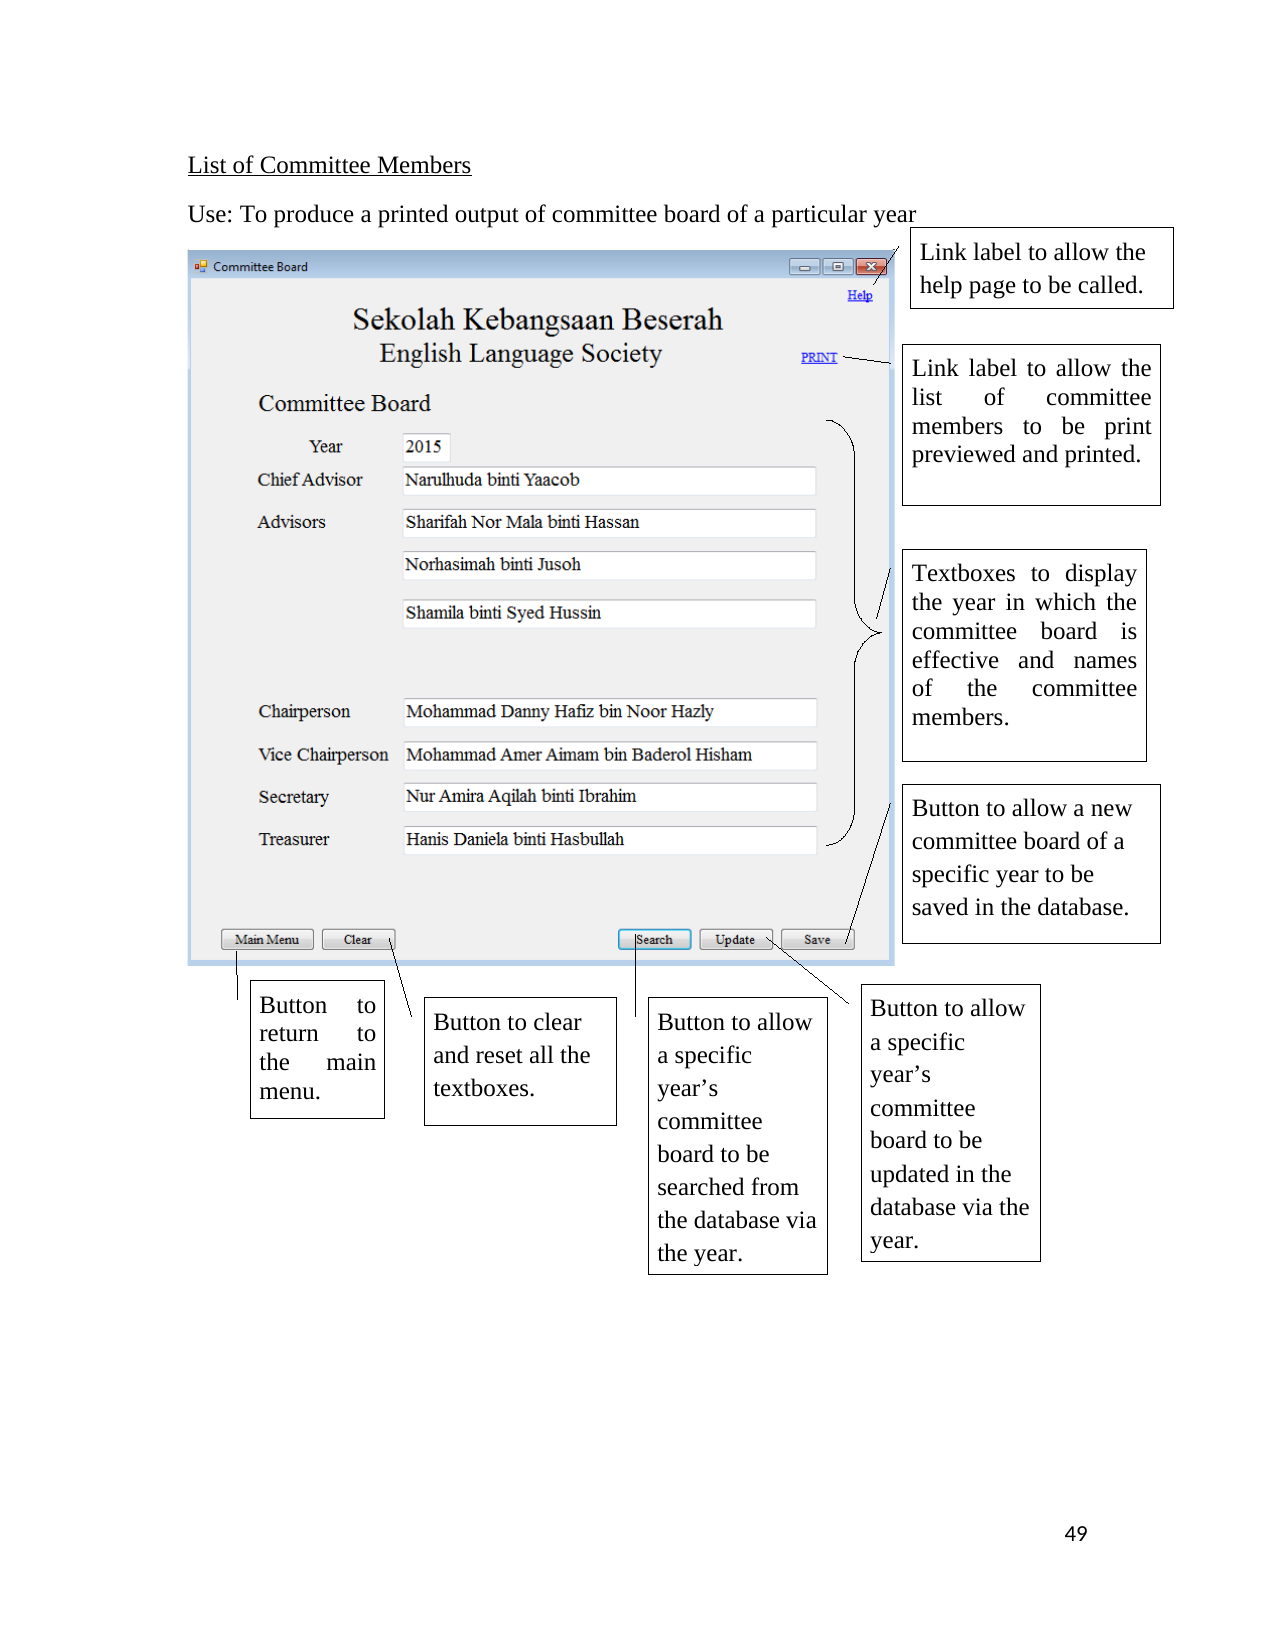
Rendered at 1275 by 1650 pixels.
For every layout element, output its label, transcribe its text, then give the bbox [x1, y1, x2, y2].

text List of Committee Members [187, 150, 1087, 179]
picture [187, 249, 895, 966]
text Use: To produce a printed output of committee board of a particular year [187, 199, 1087, 228]
